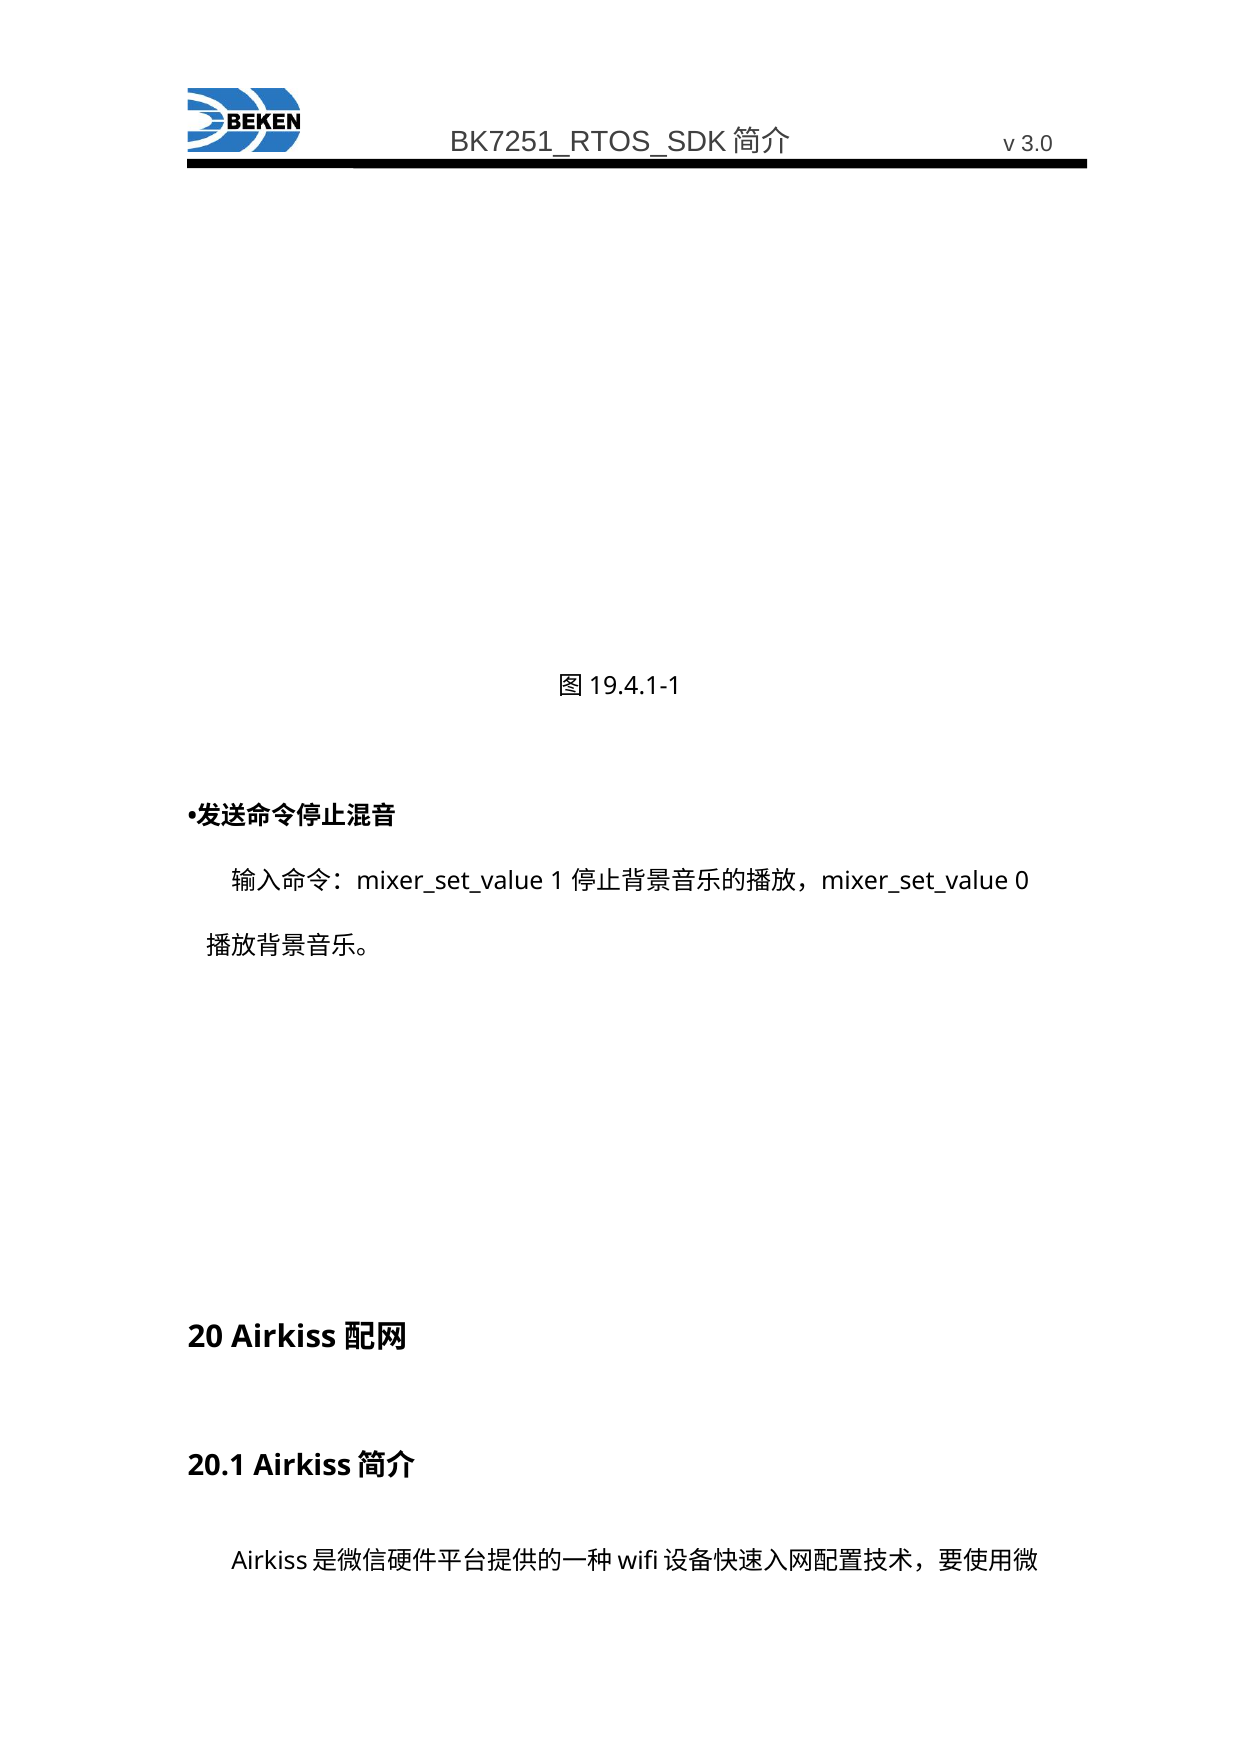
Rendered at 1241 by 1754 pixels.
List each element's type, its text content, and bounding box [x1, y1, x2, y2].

text 输入命令：mixer_set_value 1 停止背景音乐的播放，mixer_set_value 0 播放背景音乐。 [206, 846, 1053, 976]
picture [187, 88, 300, 152]
subtitle 20.1 Airkiss简介 [187, 1430, 1053, 1495]
text 图19.4.1-1 [187, 651, 1053, 716]
text •发送命令停止混音 [187, 781, 1053, 846]
text Airkiss是微信硬件平台提供的一种wifi设备快速入网配置技术，要使用微信客户端的方式配置设备入网，需要设备支持airkiss技术。除了配网之外，还包括进场发现功能，该功能是使用型号码必备的功能，用来绑定设备。 [187, 1526, 1053, 1591]
subtitle 20 Airkiss 配网 [187, 1301, 1053, 1366]
